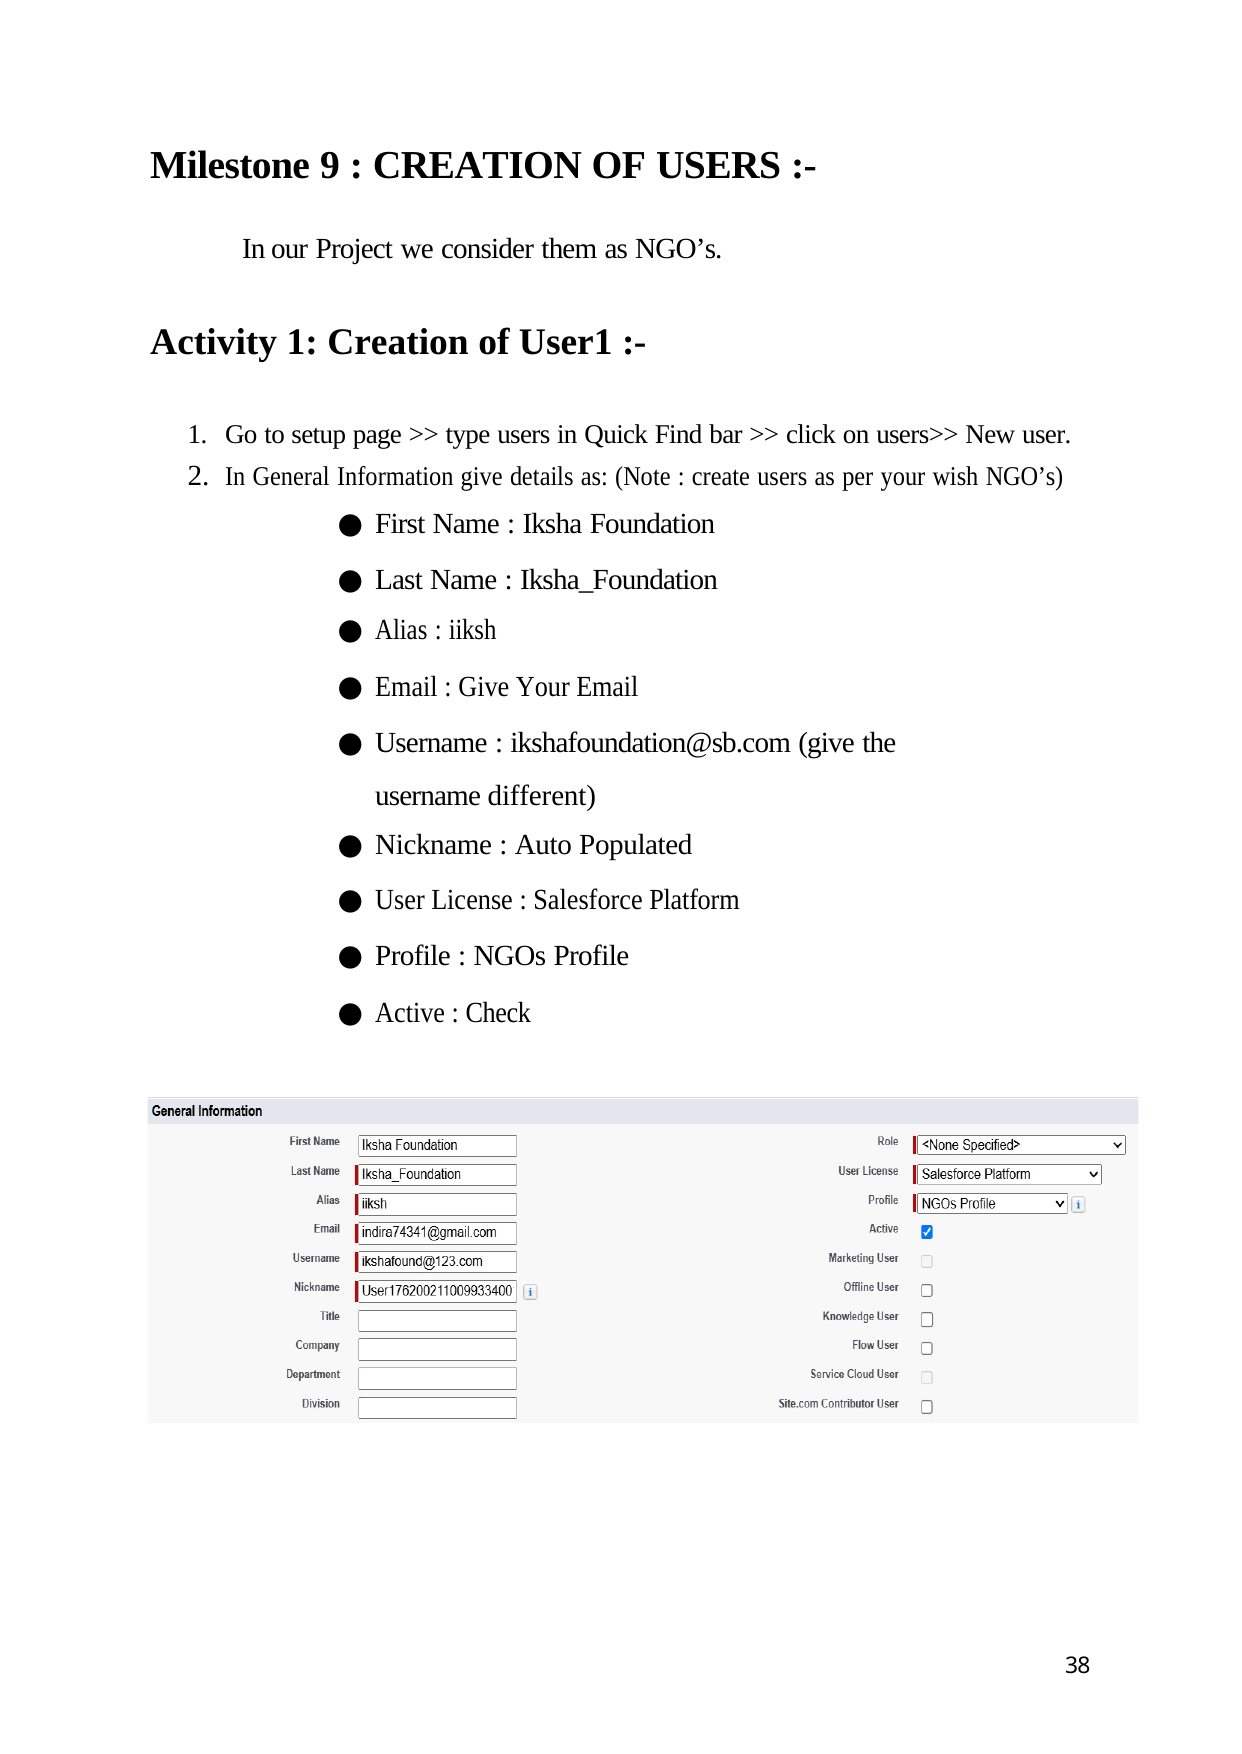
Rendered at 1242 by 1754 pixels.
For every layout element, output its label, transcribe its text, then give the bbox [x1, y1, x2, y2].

text In our Project we consider them as NGO’s. [242, 231, 1138, 264]
subtitle Activity 1: Creation of User1 :- [150, 319, 1138, 362]
list Profile : NGOs Profile [337, 934, 1138, 974]
list Username : ikshafoundation@sb.com (give the username different) [337, 721, 1003, 811]
list Go to setup page >> type users in Quick Find bar >> click on users>> New user. [187, 418, 1138, 449]
list Alias : iiksh [337, 608, 1138, 648]
list In General Information give details as: (Note : create users as per your wish NGO’s) [187, 458, 1138, 492]
subtitle Milestone 9 : CREATION OF USERS :- [150, 142, 1138, 187]
list Last Name : Iksha_Foundation [337, 558, 1138, 598]
picture [147, 1097, 1139, 1423]
list User License : Salesforce Platform [337, 878, 1138, 918]
list Active : Check [337, 991, 1138, 1031]
list Email : Give Your Email [337, 665, 1138, 704]
list First Name : Iksha Foundation [337, 502, 1138, 542]
list Nickname : Auto Populated [337, 828, 1138, 862]
